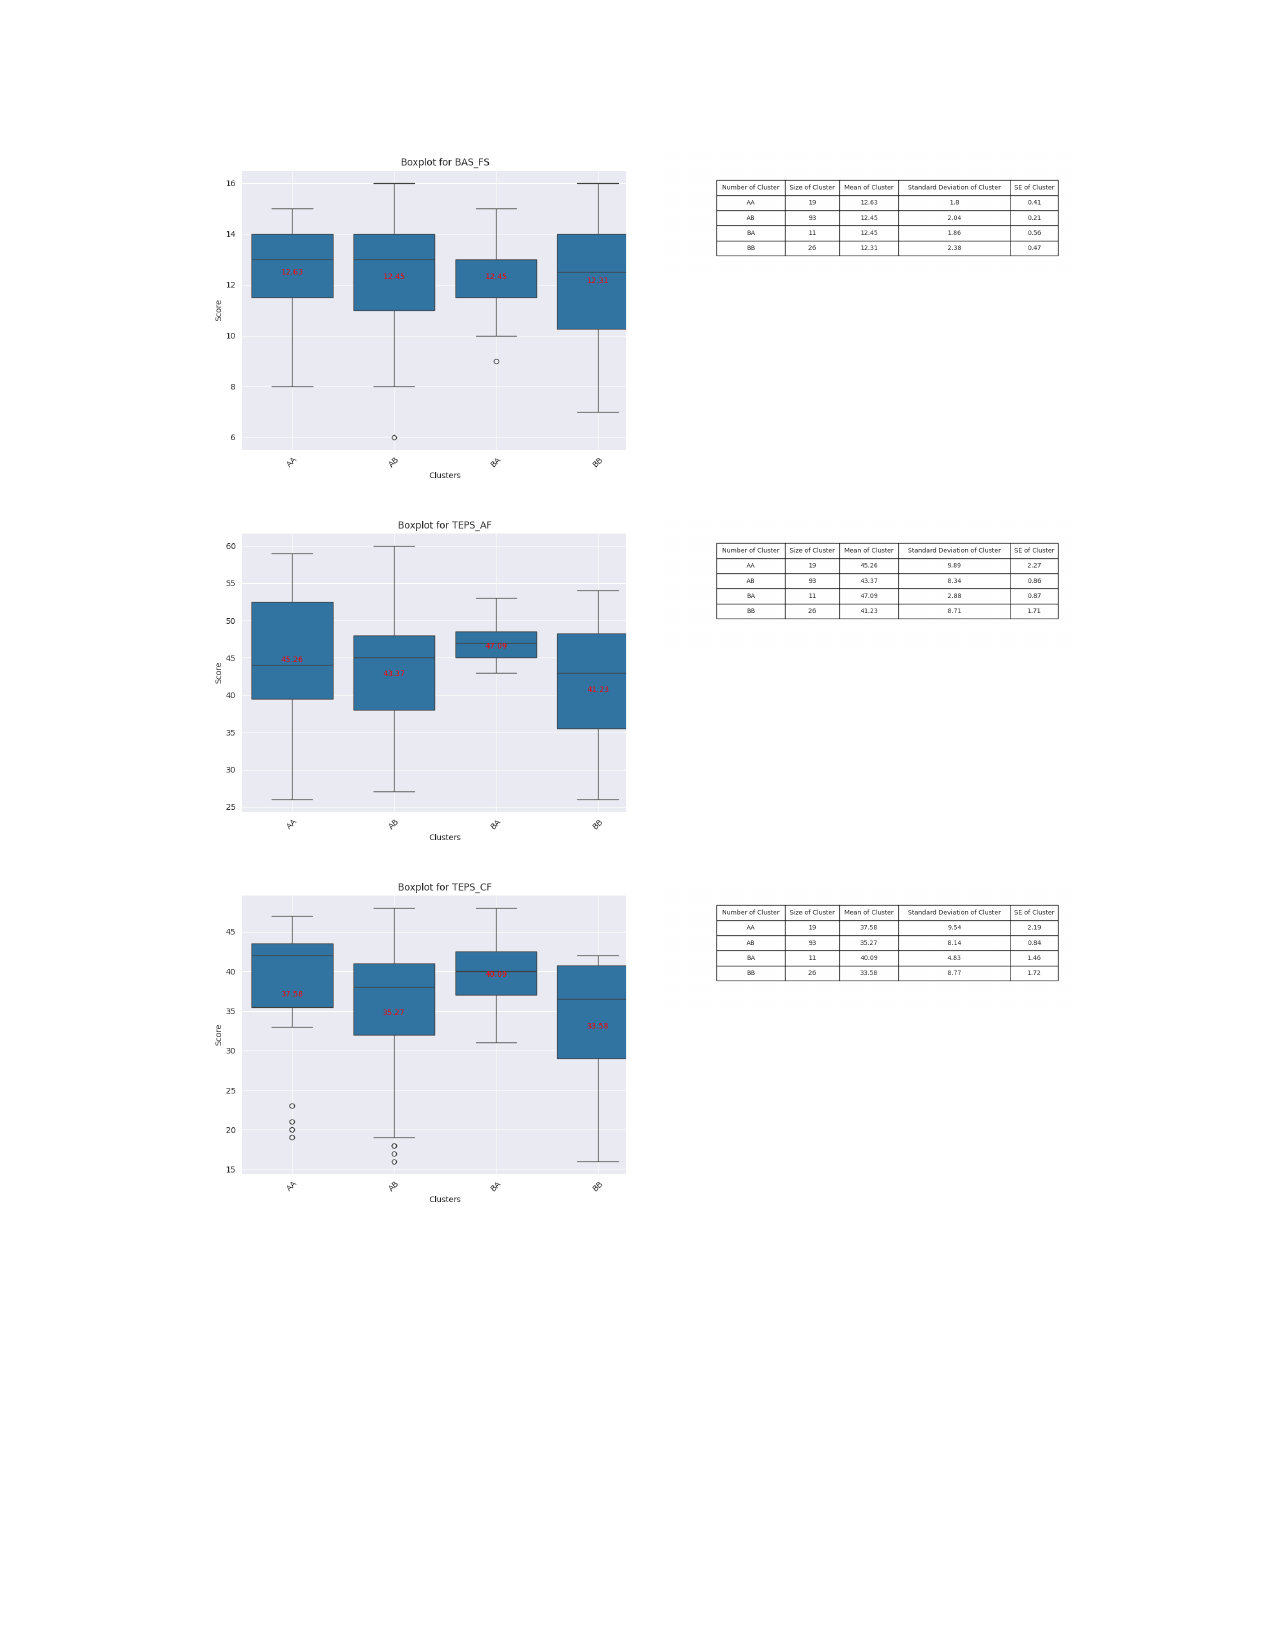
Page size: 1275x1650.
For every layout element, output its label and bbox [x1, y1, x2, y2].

picture [206, 150, 627, 488]
table_header [176, 150, 626, 512]
picture [206, 512, 627, 850]
picture [656, 512, 1077, 648]
table_header [626, 512, 1076, 874]
table_header [626, 874, 1076, 1237]
table_header [626, 150, 1076, 512]
picture [656, 150, 1077, 285]
table_header [176, 512, 626, 874]
picture [206, 874, 627, 1212]
picture [656, 874, 1077, 1010]
table_header [176, 874, 626, 1237]
